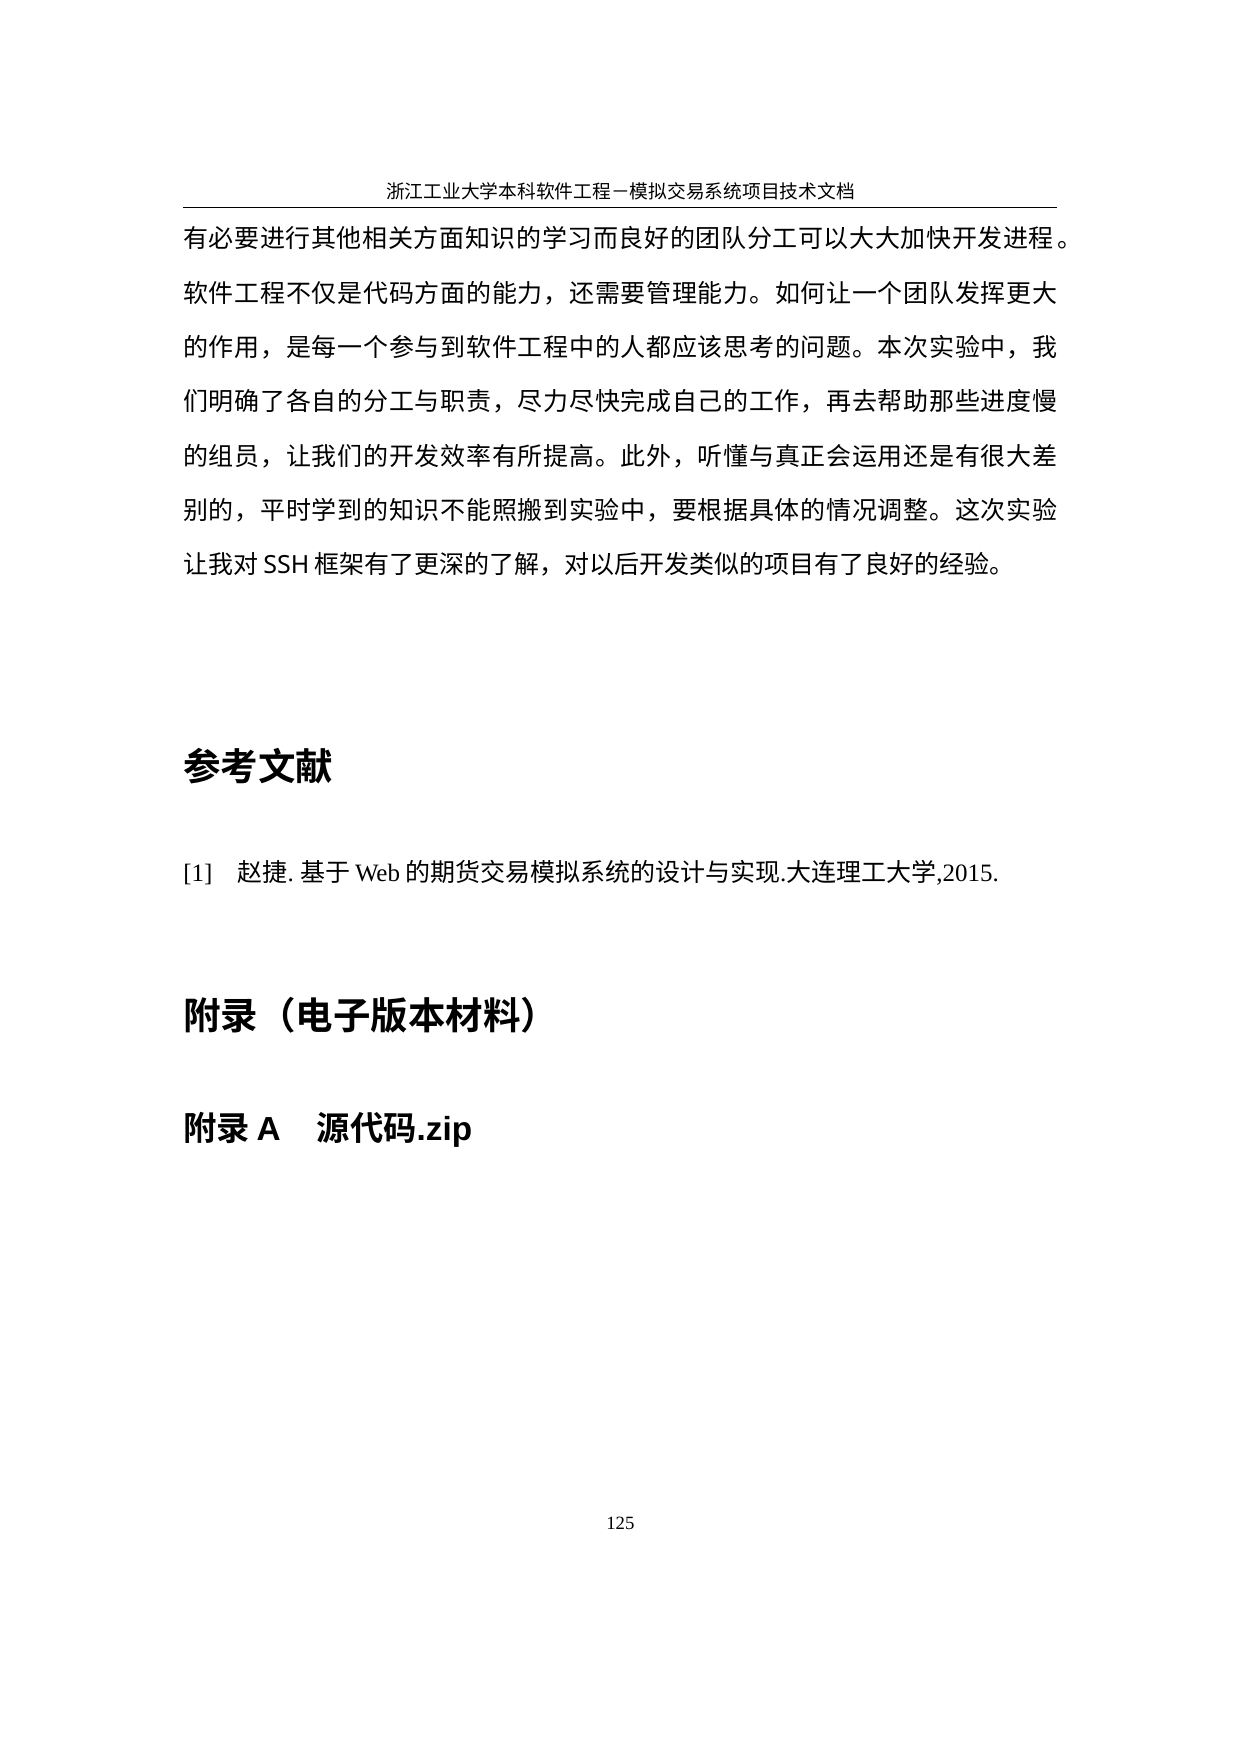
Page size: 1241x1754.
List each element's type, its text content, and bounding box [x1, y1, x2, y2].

text 附录（电子版本材料） [183, 986, 1057, 1040]
text 附录A 源代码.zip [183, 1101, 1057, 1149]
text 参考文献 [183, 737, 1057, 791]
text [1] 赵捷. 基于Web的期货交易模拟系统的设计与实现.大连理工大学,2015. [183, 853, 1057, 889]
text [183, 219, 1057, 581]
